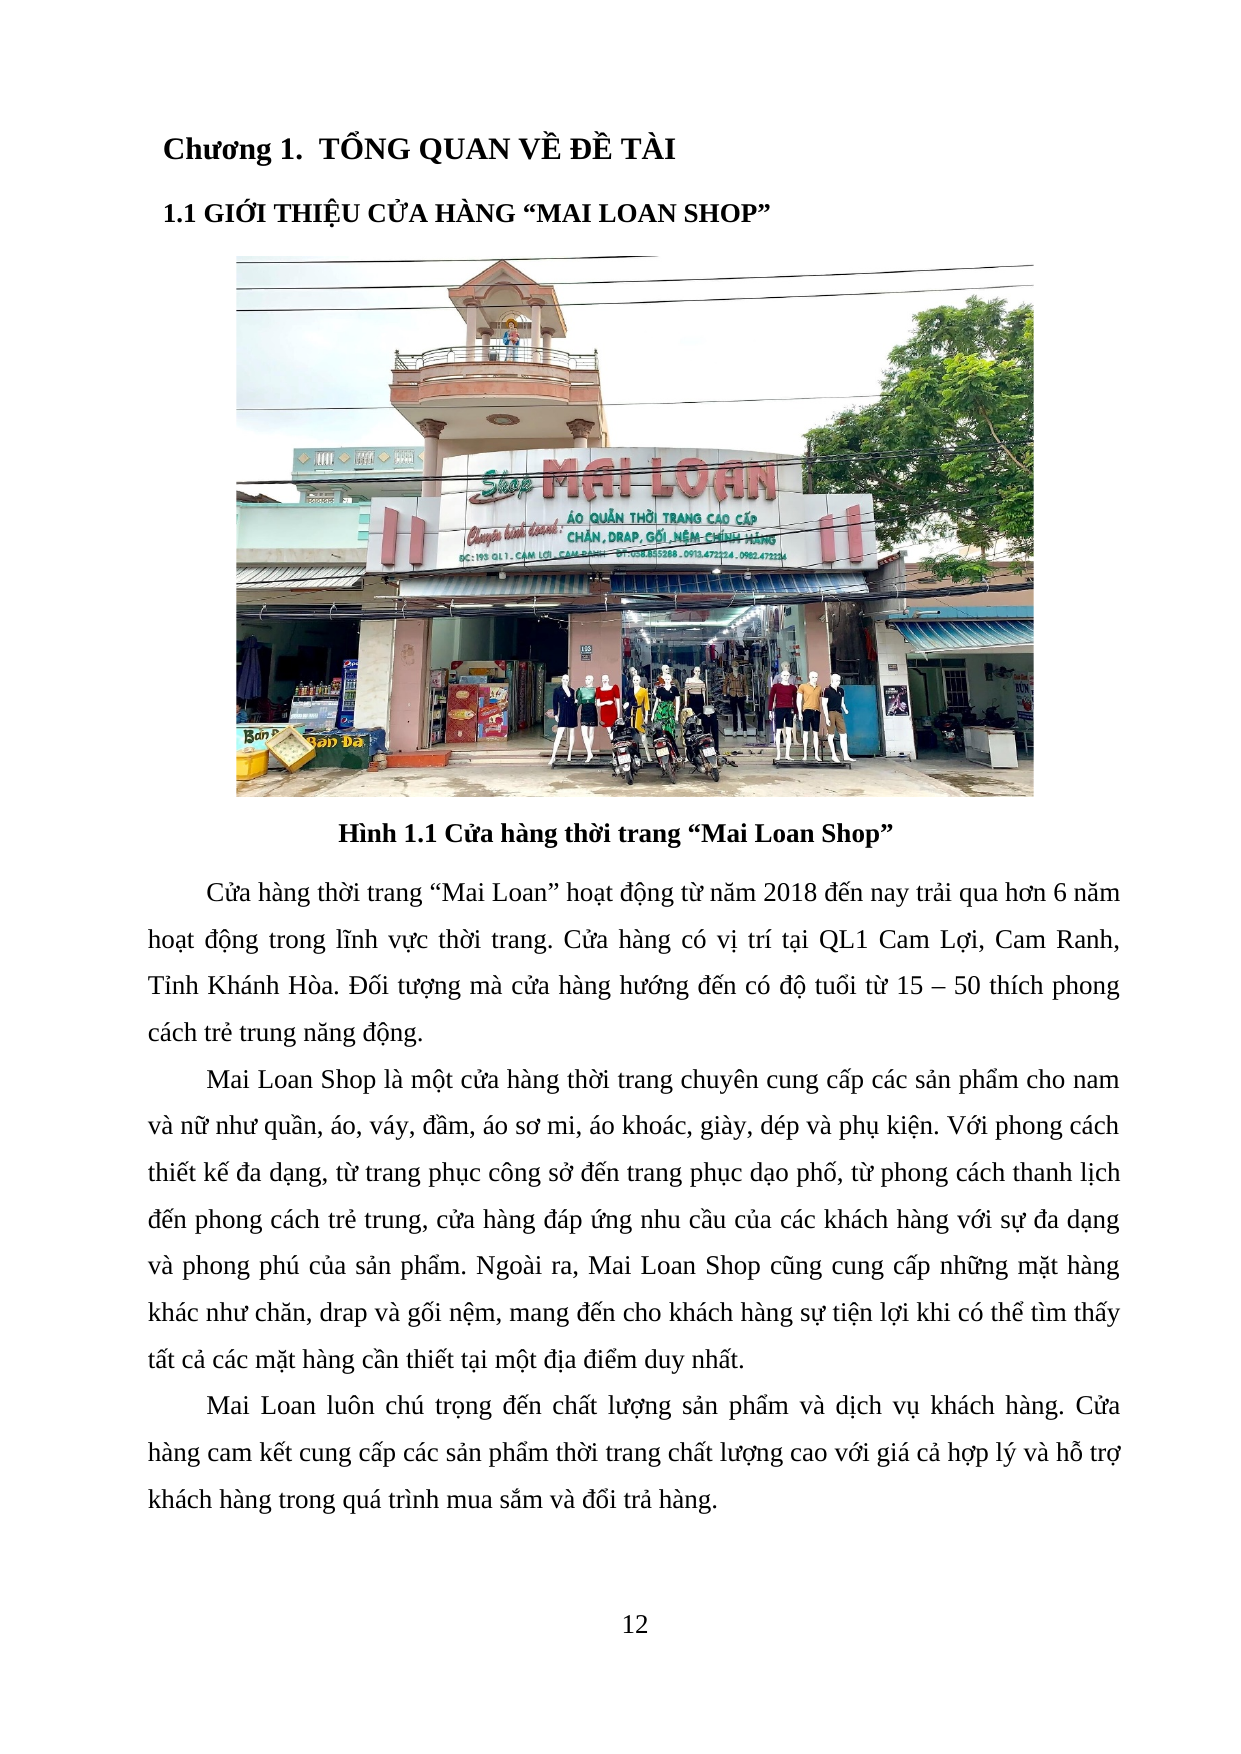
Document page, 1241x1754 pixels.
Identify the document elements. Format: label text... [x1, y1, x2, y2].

picture [236, 256, 1034, 797]
text Mai Loan Shop là một cửa hàng thời trang chuyên cung cấp các sản phẩm cho nam và nữ như quần, áo, váy, đầm, áo sơ mi, áo khoác, giày, dép và phụ kiện. Với phong cách thiết kế đa dạng, từ trang phục công sở đến trang phục dạo phố, từ phong cách thanh lịch đến phong cách trẻ trung, cửa hàng đáp ứng nhu cầu của các khách hàng với sự đa dạng và phong phú của sản phẩm. Ngoài ra, Mai Loan Shop cũng cung cấp những mặt hàng khác như chăn, drap và gối nệm, mang đến cho khách hàng sự tiện lợi khi có thể tìm thấy tất cả các mặt hàng cần thiết tại một địa điểm duy nhất. [148, 1063, 1122, 1374]
text Giới thiệu cửa hàng “MAI LOAN SHOP” [148, 197, 1122, 228]
text Mai Loan luôn chú trọng đến chất lượng sản phẩm và dịch vụ khách hàng. Cửa hàng cam kết cung cấp các sản phẩm thời trang chất lượng cao với giá cả hợp lý và hỗ trợ khách hàng trong quá trình mua sắm và đổi trả hàng. [148, 1389, 1122, 1514]
text Cửa hàng thời trang “Mai Loan” hoạt động từ năm 2018 đến nay trải qua hơn 6 năm hoạt động trong lĩnh vực thời trang. Cửa hàng có vị trí tại QL1 Cam Lợi, Cam Ranh, Tỉnh Khánh Hòa. Đối tượng mà cửa hàng hướng đến có độ tuổi từ 15 – 50 thích phong cách trẻ trung năng động. [148, 876, 1122, 1047]
text TỔNG QUAN VỀ ĐỀ TÀI [148, 131, 1122, 167]
text Cửa hàng thời trang “Mai Loan Shop” [148, 817, 1122, 848]
